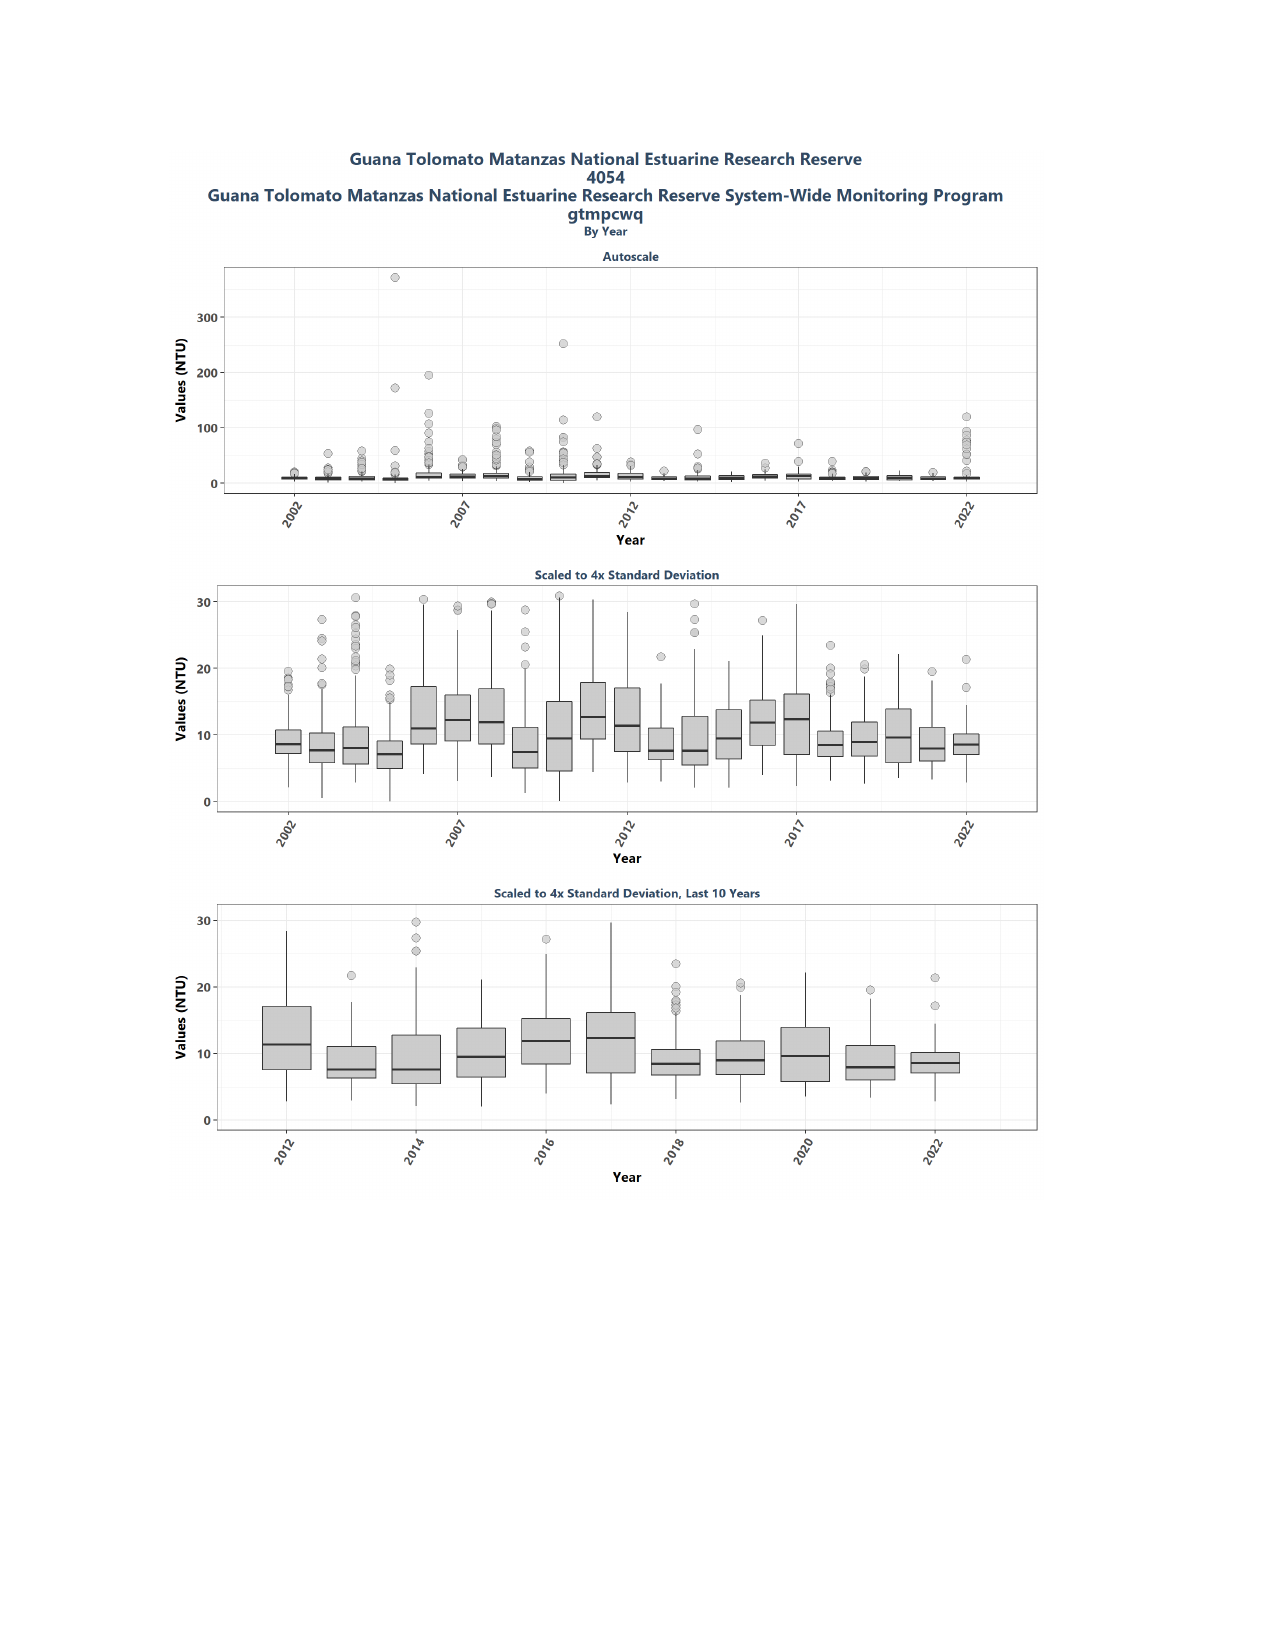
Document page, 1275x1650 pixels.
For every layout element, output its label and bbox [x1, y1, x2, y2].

picture [168, 150, 1044, 1200]
